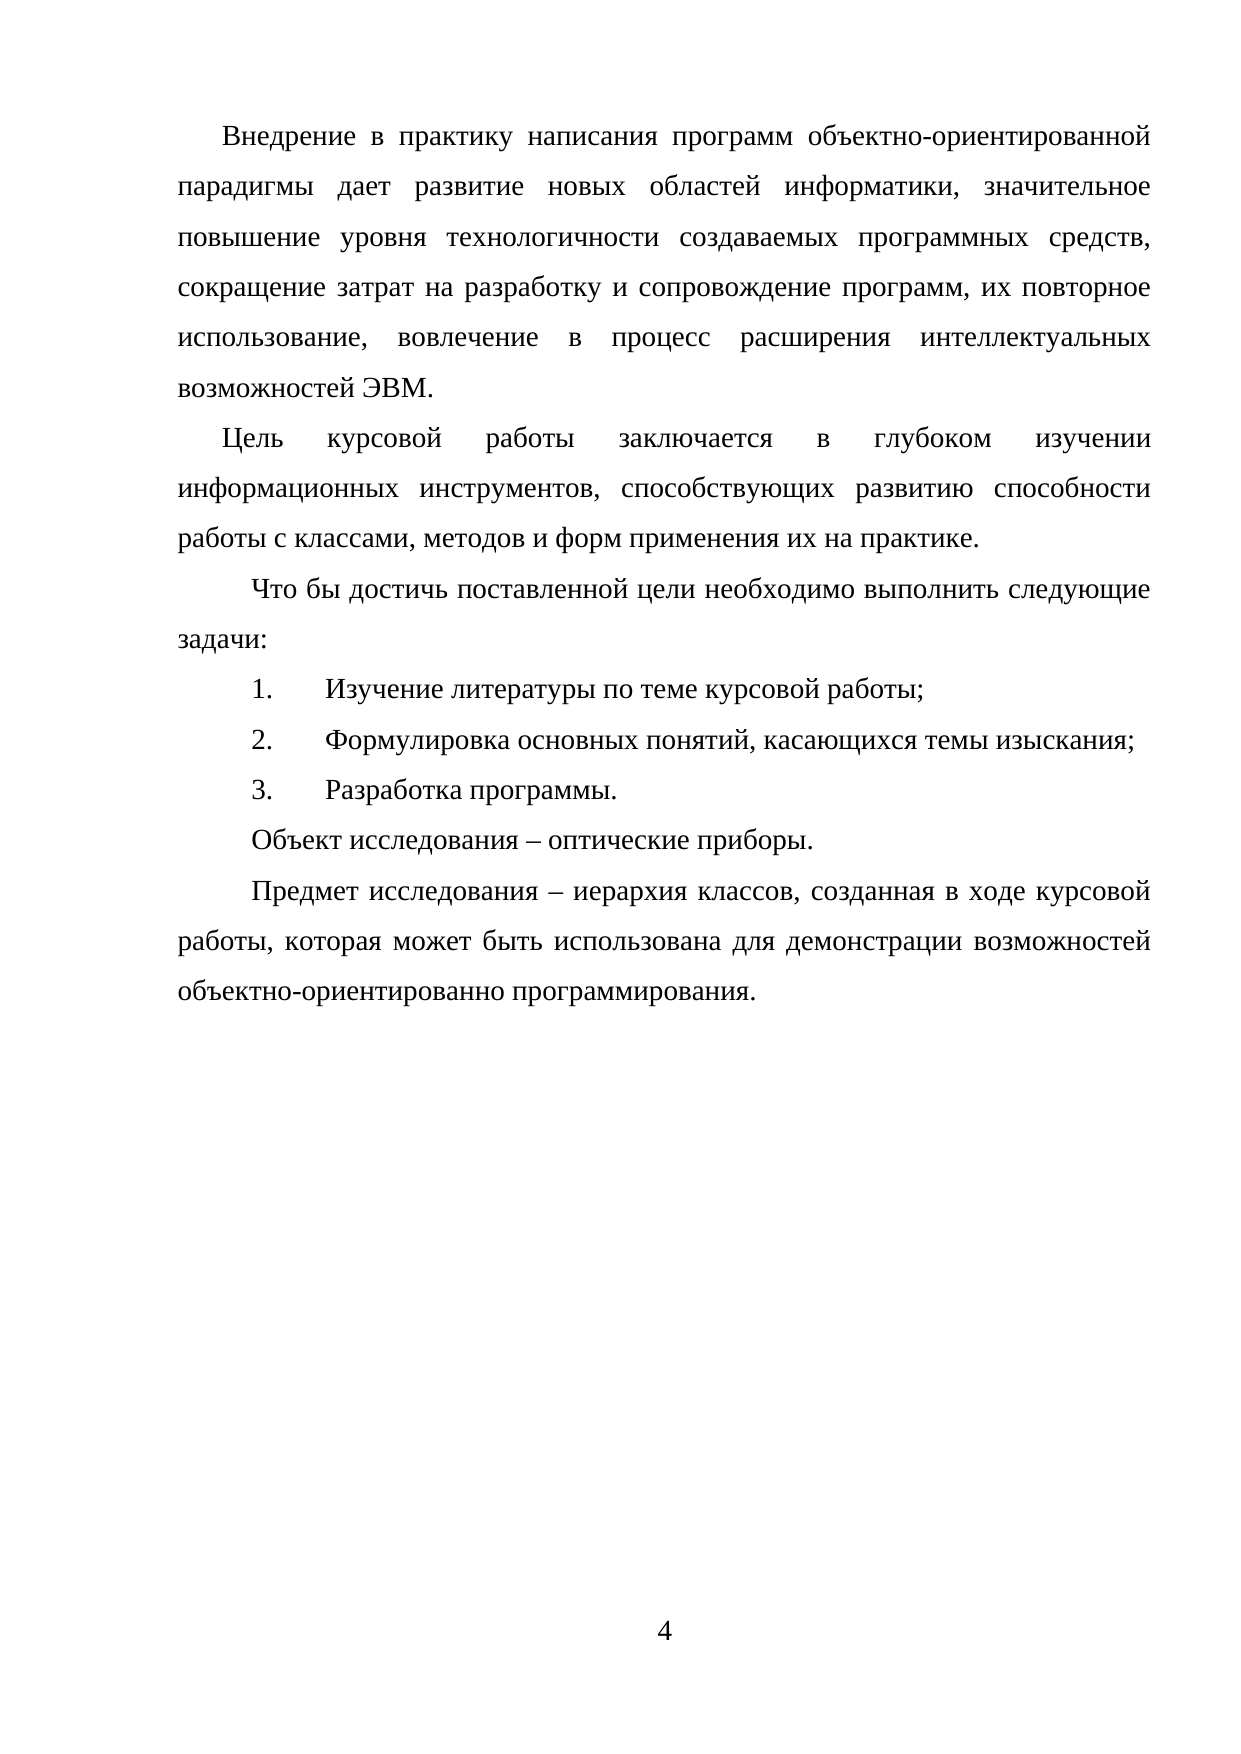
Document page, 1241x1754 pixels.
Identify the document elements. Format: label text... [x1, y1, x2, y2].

list Формулировка основных понятий, касающихся темы изыскания; [177, 722, 1152, 755]
text Что бы достичь поставленной цели необходимо выполнить следующие задачи: [177, 571, 1152, 655]
text Предмет исследования – иерархия классов, созданная в ходе курсовой работы, которая может быть использована для демонстрации возможностей объектно-ориентированно программирования. [177, 873, 1152, 1007]
list Изучение литературы по теме курсовой работы; [177, 672, 1152, 705]
text Объект исследования – оптические приборы. [177, 822, 1152, 856]
list Разработка программы. [177, 772, 1152, 806]
text Цель курсовой работы заключается в глубоком изучении информационных инструментов, способствующих развитию способности работы с классами, методов и форм применения их на практике. [177, 420, 1152, 554]
text Внедрение в практику написания программ объектно-ориентированной парадигмы дает развитие новых областей информатики, значительное повышение уровня технологичности создаваемых программных средств, сокращение затрат на разработку и сопровождение программ, их повторное использование, вовлечение в процесс расширения интеллектуальных возможностей ЭВМ. [177, 118, 1152, 403]
